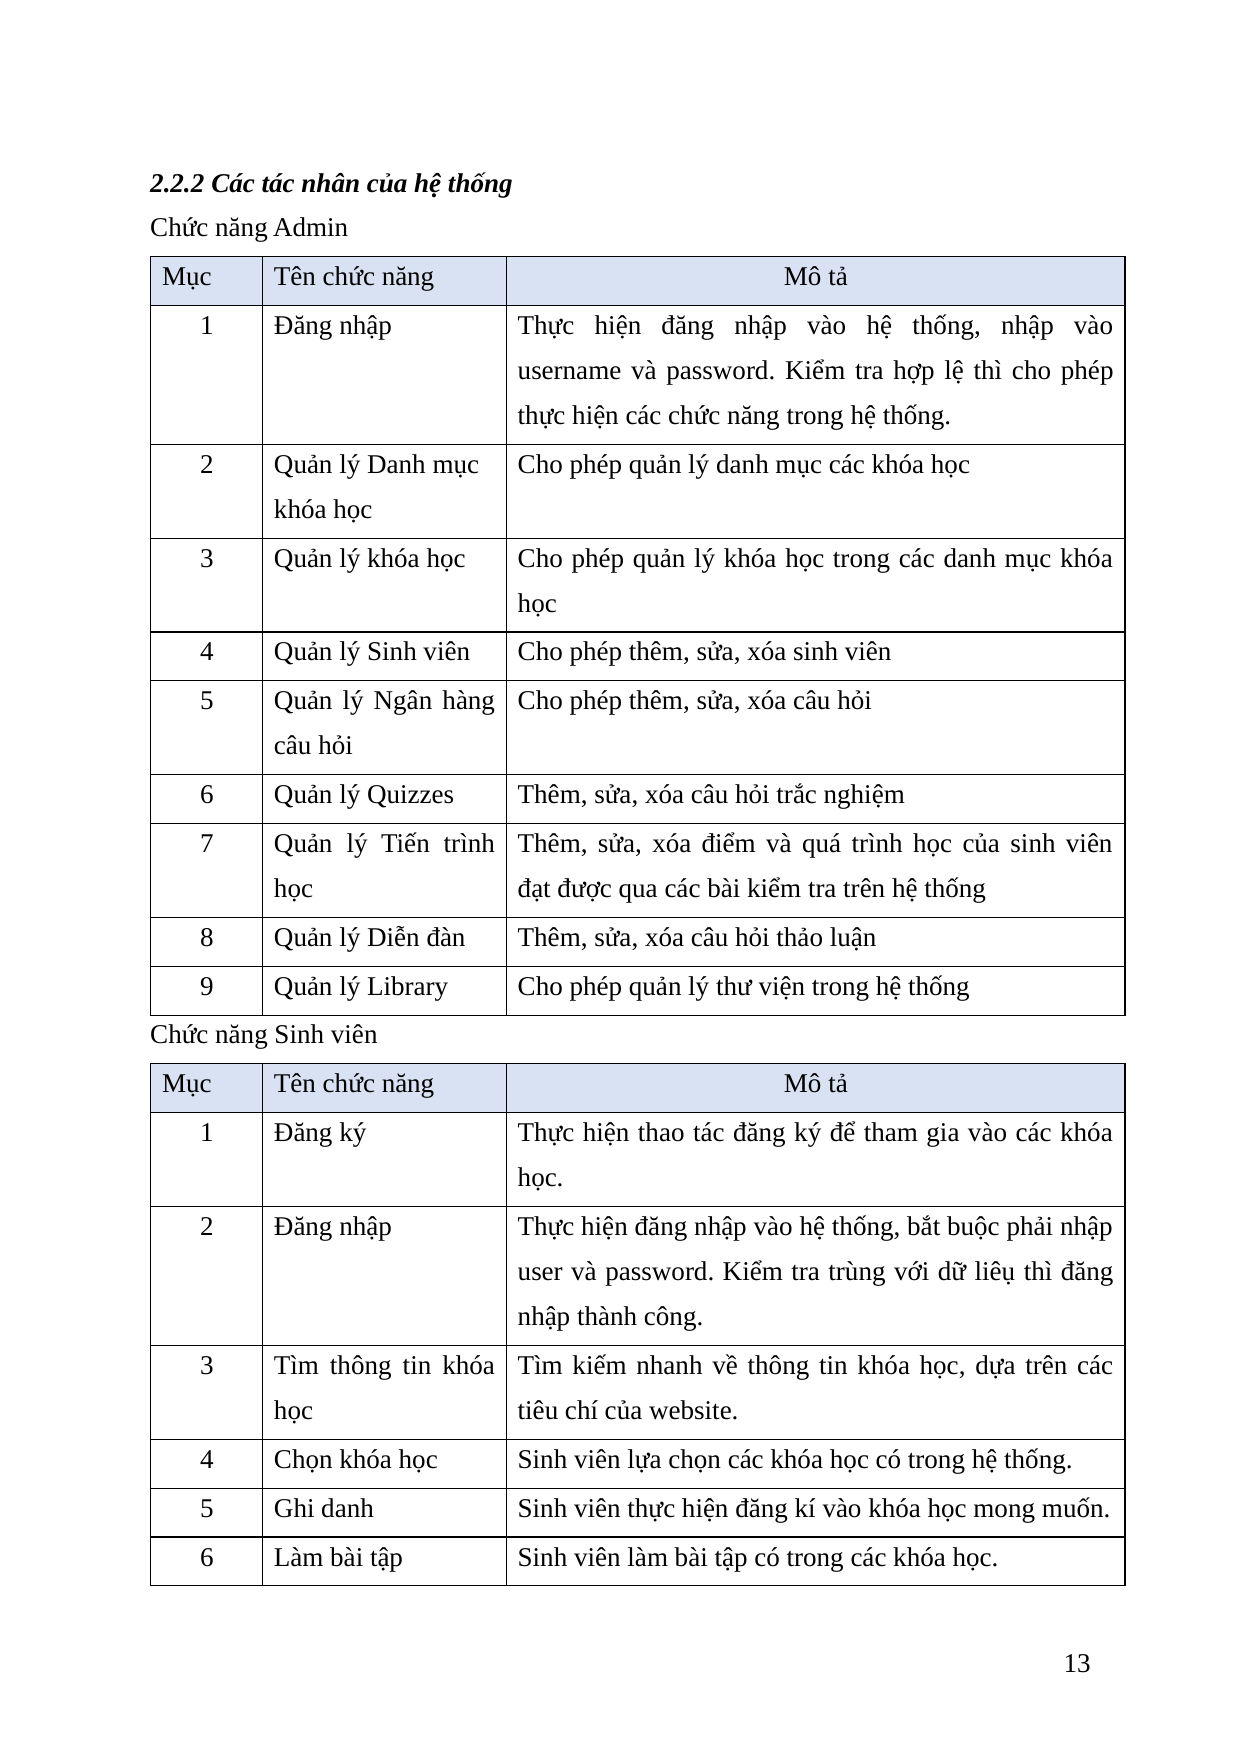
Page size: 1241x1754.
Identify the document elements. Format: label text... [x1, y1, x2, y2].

table_header Tên chức năng [263, 1064, 506, 1112]
table_cell Quản lý Library [263, 967, 506, 1014]
table_cell Ghi danh [263, 1489, 506, 1536]
table_cell Thực hiện đăng nhập vào hệ thống, bắt buộc phải nhập user và password. Kiểm tra trùng với dữ liêụ thì đăng nhập thành công. [507, 1207, 1124, 1345]
table_cell Tìm kiếm nhanh về thông tin khóa học, dựa trên các tiêu chí của website. [507, 1346, 1124, 1439]
table_cell Làm bài tập [263, 1538, 506, 1585]
text Chức năng Admin [150, 208, 1090, 246]
table_cell Cho phép quản lý danh mục các khóa học [507, 445, 1124, 537]
table_cell 5 [151, 681, 262, 774]
table_cell 4 [151, 633, 262, 680]
table_cell Cho phép thêm, sửa, xóa sinh viên [507, 633, 1124, 680]
table_cell Cho phép quản lý khóa học trong các danh mục khóa học [507, 539, 1124, 631]
table_cell Đăng nhập [263, 306, 506, 444]
table_cell 7 [151, 824, 262, 917]
table_cell Cho phép thêm, sửa, xóa câu hỏi [507, 681, 1124, 774]
table_cell Quản lý Quizzes [263, 775, 506, 823]
table_header Tên chức năng [263, 257, 506, 305]
table_cell Sinh viên làm bài tập có trong các khóa học. [507, 1538, 1124, 1585]
table_cell Quản lý Diễn đàn [263, 918, 506, 966]
table_cell Cho phép quản lý thư viện trong hệ thống [507, 967, 1124, 1014]
table_cell 1 [151, 306, 262, 444]
table_cell Đăng ký [263, 1113, 506, 1206]
table_cell Sinh viên lựa chọn các khóa học có trong hệ thống. [507, 1440, 1124, 1488]
table_cell Quản lý Sinh viên [263, 633, 506, 680]
text Chức năng Sinh viên [150, 1016, 1090, 1053]
table_header Mô tả [507, 1064, 1124, 1112]
subtitle Các tác nhân của hệ thống [150, 164, 1090, 202]
table_cell 2 [151, 445, 262, 537]
table_cell 8 [151, 918, 262, 966]
table_header Mục [151, 257, 262, 305]
table_cell 3 [151, 1346, 262, 1439]
table_cell Thực hiện đăng nhập vào hệ thống, nhập vào username và password. Kiểm tra hợp lệ thì cho phép thực hiện các chức năng trong hệ thống. [507, 306, 1124, 444]
table_cell 9 [151, 967, 262, 1014]
table_cell Thêm, sửa, xóa câu hỏi trắc nghiệm [507, 775, 1124, 823]
table_cell Đăng nhập [263, 1207, 506, 1345]
table_cell Quản lý Ngân hàng câu hỏi [263, 681, 506, 774]
table_header Mục [151, 1064, 262, 1112]
table_cell 5 [151, 1489, 262, 1536]
table_cell 2 [151, 1207, 262, 1345]
table_cell Sinh viên thực hiện đăng kí vào khóa học mong muốn. [507, 1489, 1124, 1536]
table_cell Thêm, sửa, xóa câu hỏi thảo luận [507, 918, 1124, 966]
table_cell 6 [151, 1538, 262, 1585]
table_cell Chọn khóa học [263, 1440, 506, 1488]
table_cell 3 [151, 539, 262, 631]
table_cell Quản lý Tiến trình học [263, 824, 506, 917]
table_cell Tìm thông tin khóa học [263, 1346, 506, 1439]
table_cell Thực hiện thao tác đăng ký để tham gia vào các khóa học. [507, 1113, 1124, 1206]
table_cell Quản lý Danh mục khóa học [263, 445, 506, 537]
table_cell 1 [151, 1113, 262, 1206]
table_cell 4 [151, 1440, 262, 1488]
table_cell Thêm, sửa, xóa điểm và quá trình học của sinh viên đạt được qua các bài kiểm tra trên hệ thống [507, 824, 1124, 917]
table_cell Quản lý khóa học [263, 539, 506, 631]
table_header Mô tả [507, 257, 1124, 305]
table_cell 6 [151, 775, 262, 823]
